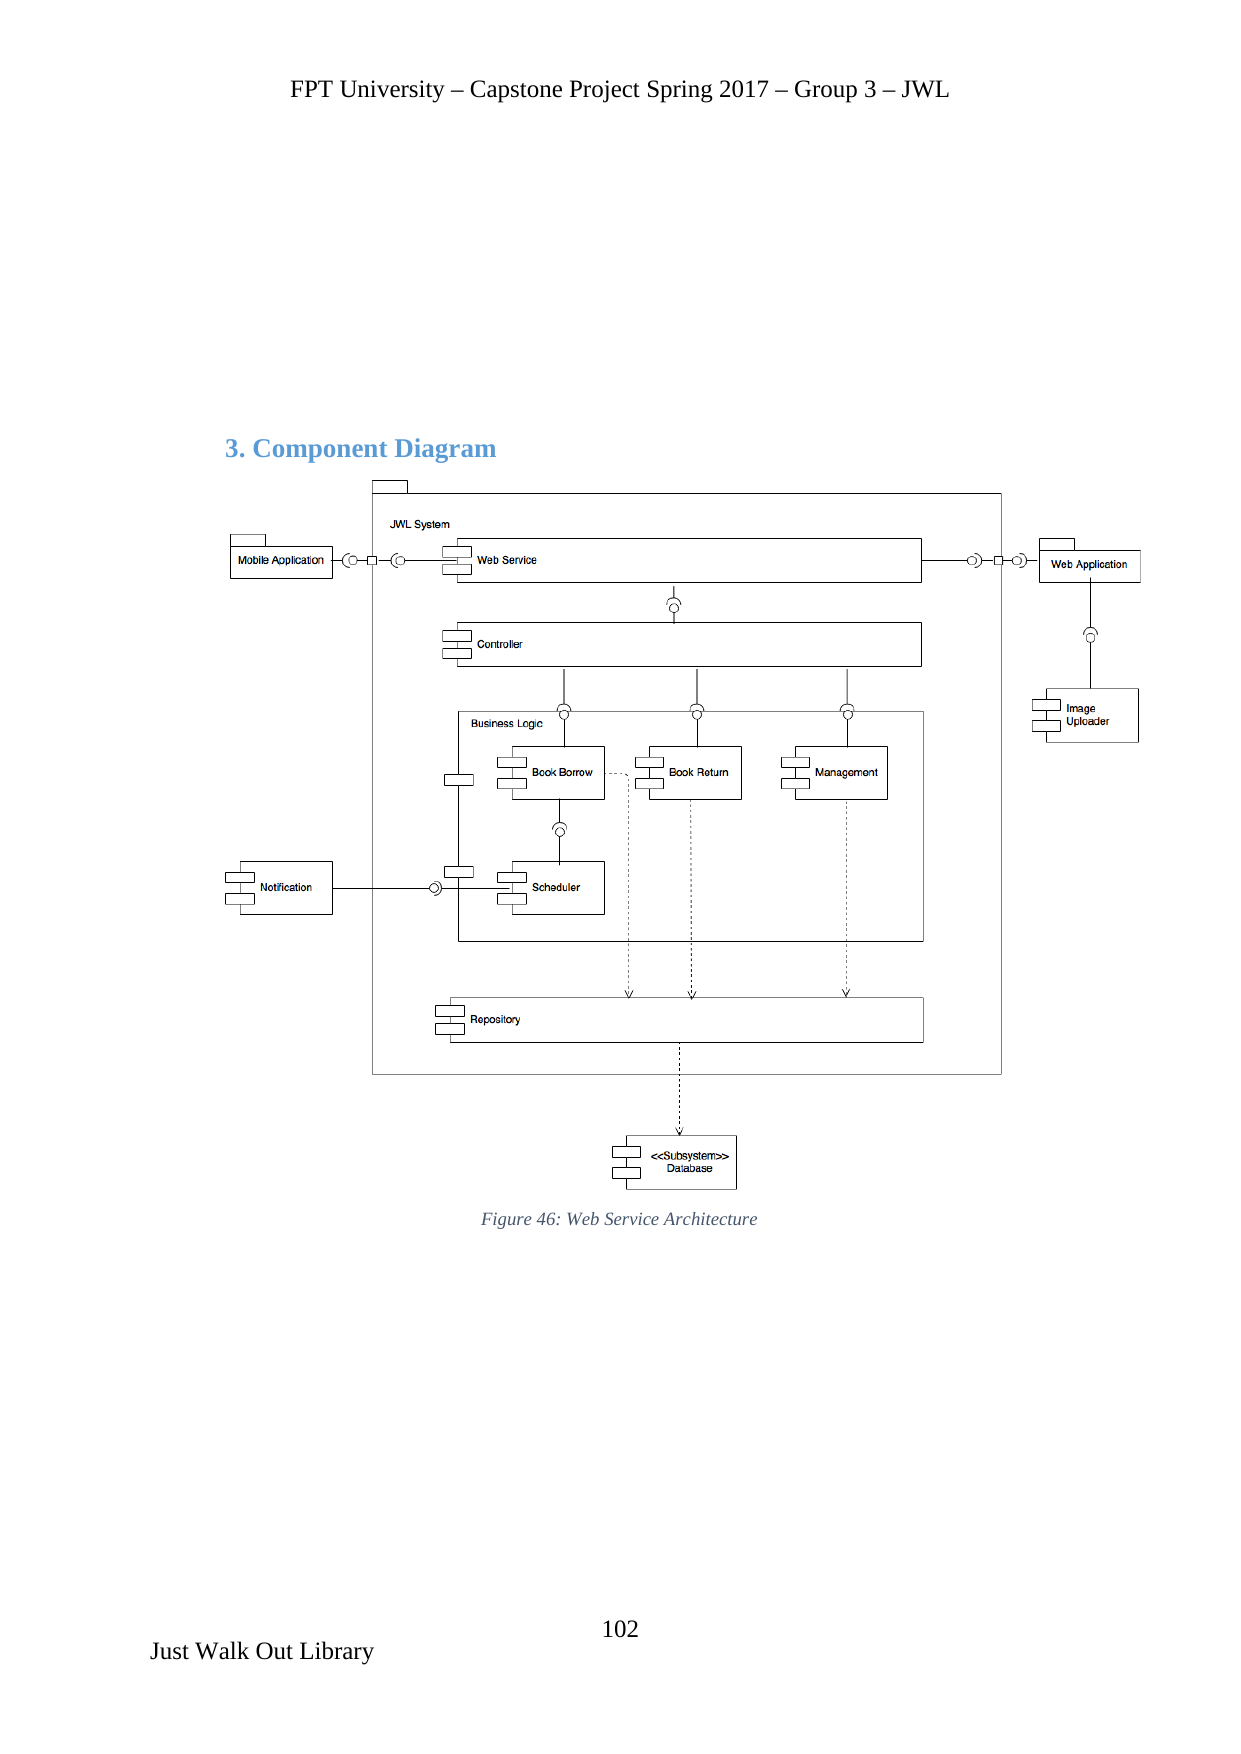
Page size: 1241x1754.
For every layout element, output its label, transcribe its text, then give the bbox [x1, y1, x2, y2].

subtitle Component Diagram [225, 432, 1090, 464]
picture [225, 480, 1141, 1190]
